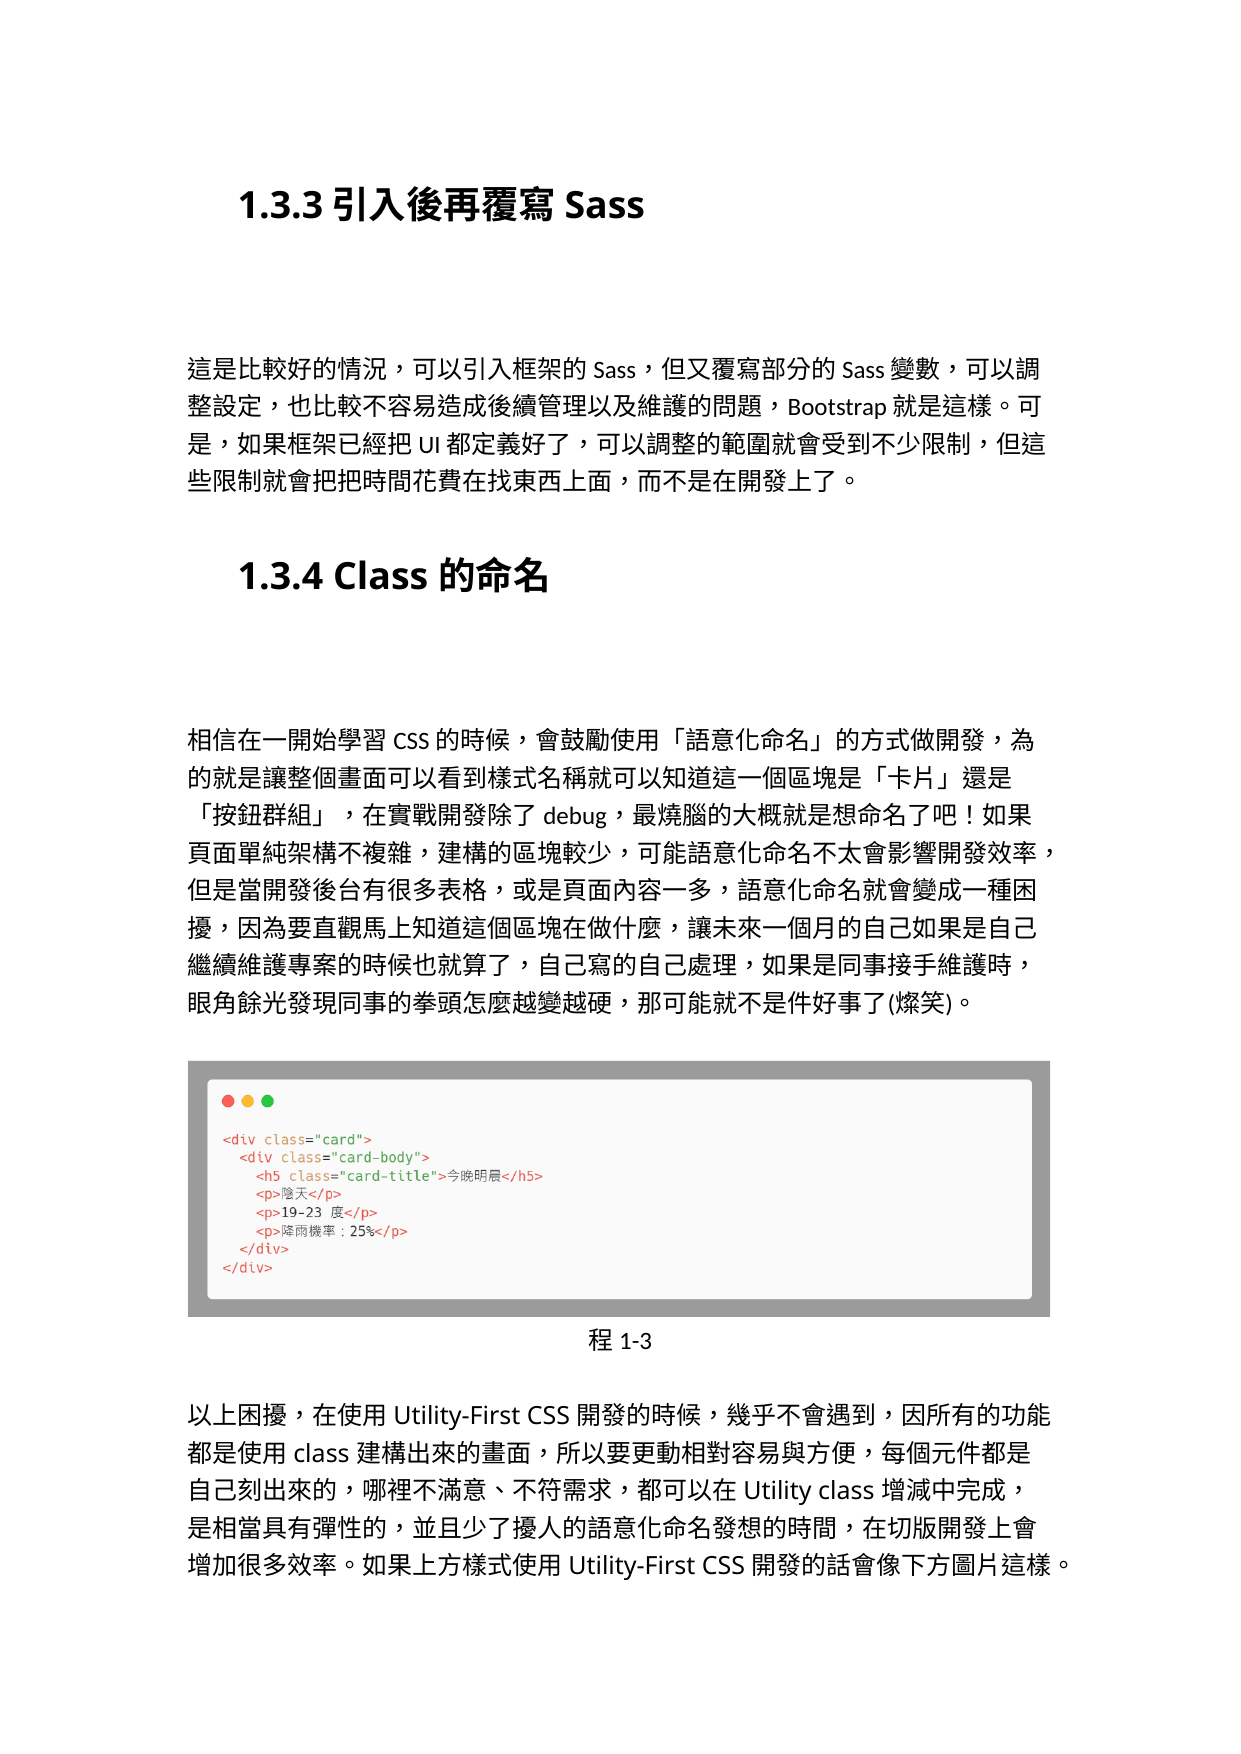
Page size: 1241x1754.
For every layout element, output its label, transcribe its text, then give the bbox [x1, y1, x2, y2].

text 程 1-3 [187, 1320, 1053, 1357]
subtitle 1.3.3引入後再覆寫 Sass [237, 164, 1053, 239]
picture [187, 1060, 1050, 1317]
subtitle 1.3.4 Class 的命名 [237, 536, 1053, 611]
text 這是比較好的情況，可以引入框架的 Sass，但又覆寫部分的 Sass 變數，可以調整設定，也比較不容易造成後續管理以及維護的問題，Bootstrap 就是這樣。可是，如果框架已經把 UI 都定義好了，可以調整的範圍就會受到不少限制，但這些限制就會把把時間花費在找東西上面，而不是在開發上了。 [187, 348, 1053, 498]
text 以上困擾，在使用 Utility-First CSS 開發的時候，幾乎不會遇到，因所有的功能都是使用 class 建構出來的畫面，所以要更動相對容易與方便，每個元件都是自己刻出來的，哪裡不滿意、不符需求，都可以在 Utility class 增減中完成，是相當具有彈性的，並且少了擾人的語意化命名發想的時間，在切版開發上會增加很多效率。如果上方樣式使用 Utility-First CSS 開發的話會像下方圖片這樣。 [187, 1395, 1053, 1582]
text 相信在一開始學習 CSS 的時候，會鼓勵使用「語意化命名」的方式做開發，為的就是讓整個畫面可以看到樣式名稱就可以知道這一個區塊是「卡片」還是「按鈕群組」，在實戰開發除了 debug，最燒腦的大概就是想命名了吧！如果頁面單純架構不複雜，建構的區塊較少，可能語意化命名不太會影響開發效率，但是當開發後台有很多表格，或是頁面內容一多，語意化命名就會變成一種困擾，因為要直觀馬上知道這個區塊在做什麼，讓未來一個月的自己如果是自己繼續維護專案的時候也就算了，自己寫的自己處理，如果是同事接手維護時，眼角餘光發現同事的拳頭怎麼越變越硬，那可能就不是件好事了(燦笑)。 [187, 720, 1053, 1020]
